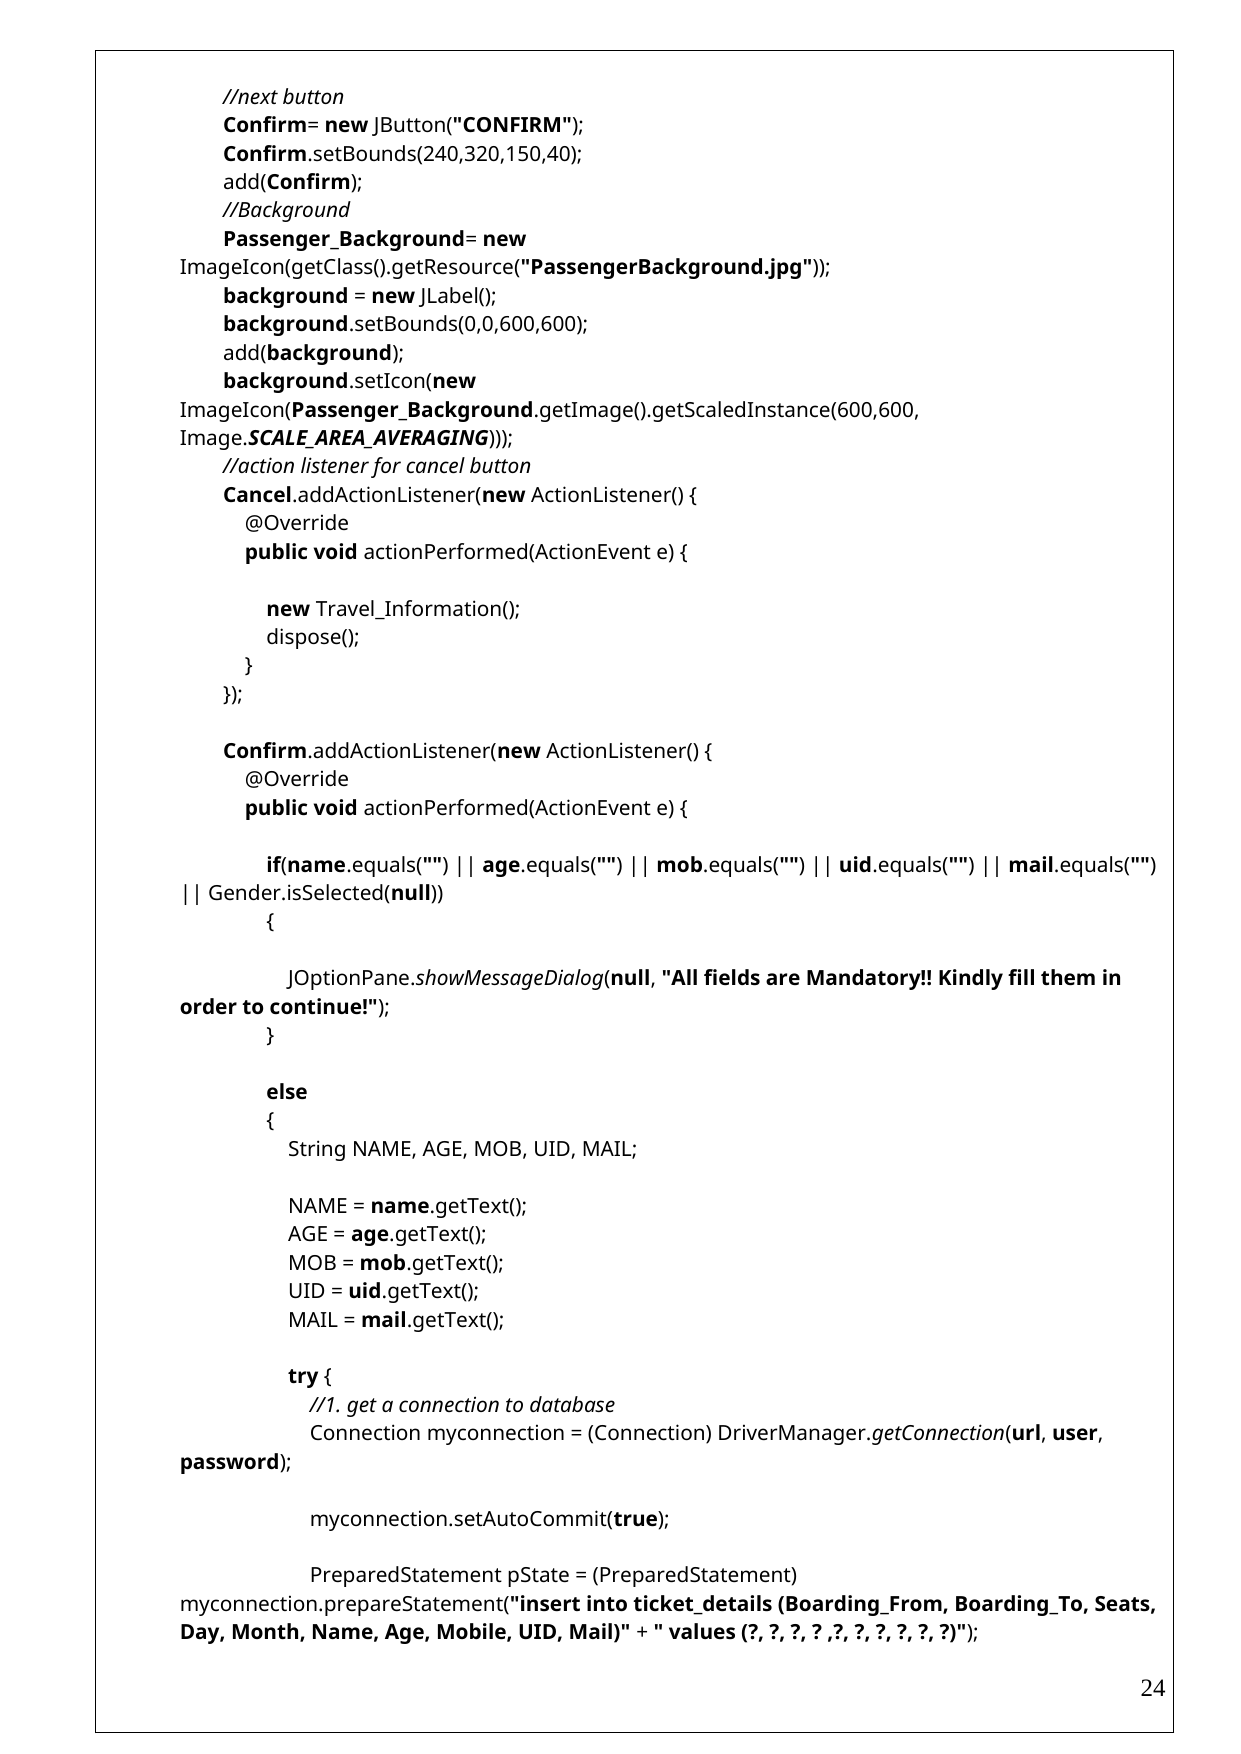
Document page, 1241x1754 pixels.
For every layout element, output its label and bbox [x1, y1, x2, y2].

text [179, 82, 1165, 1646]
